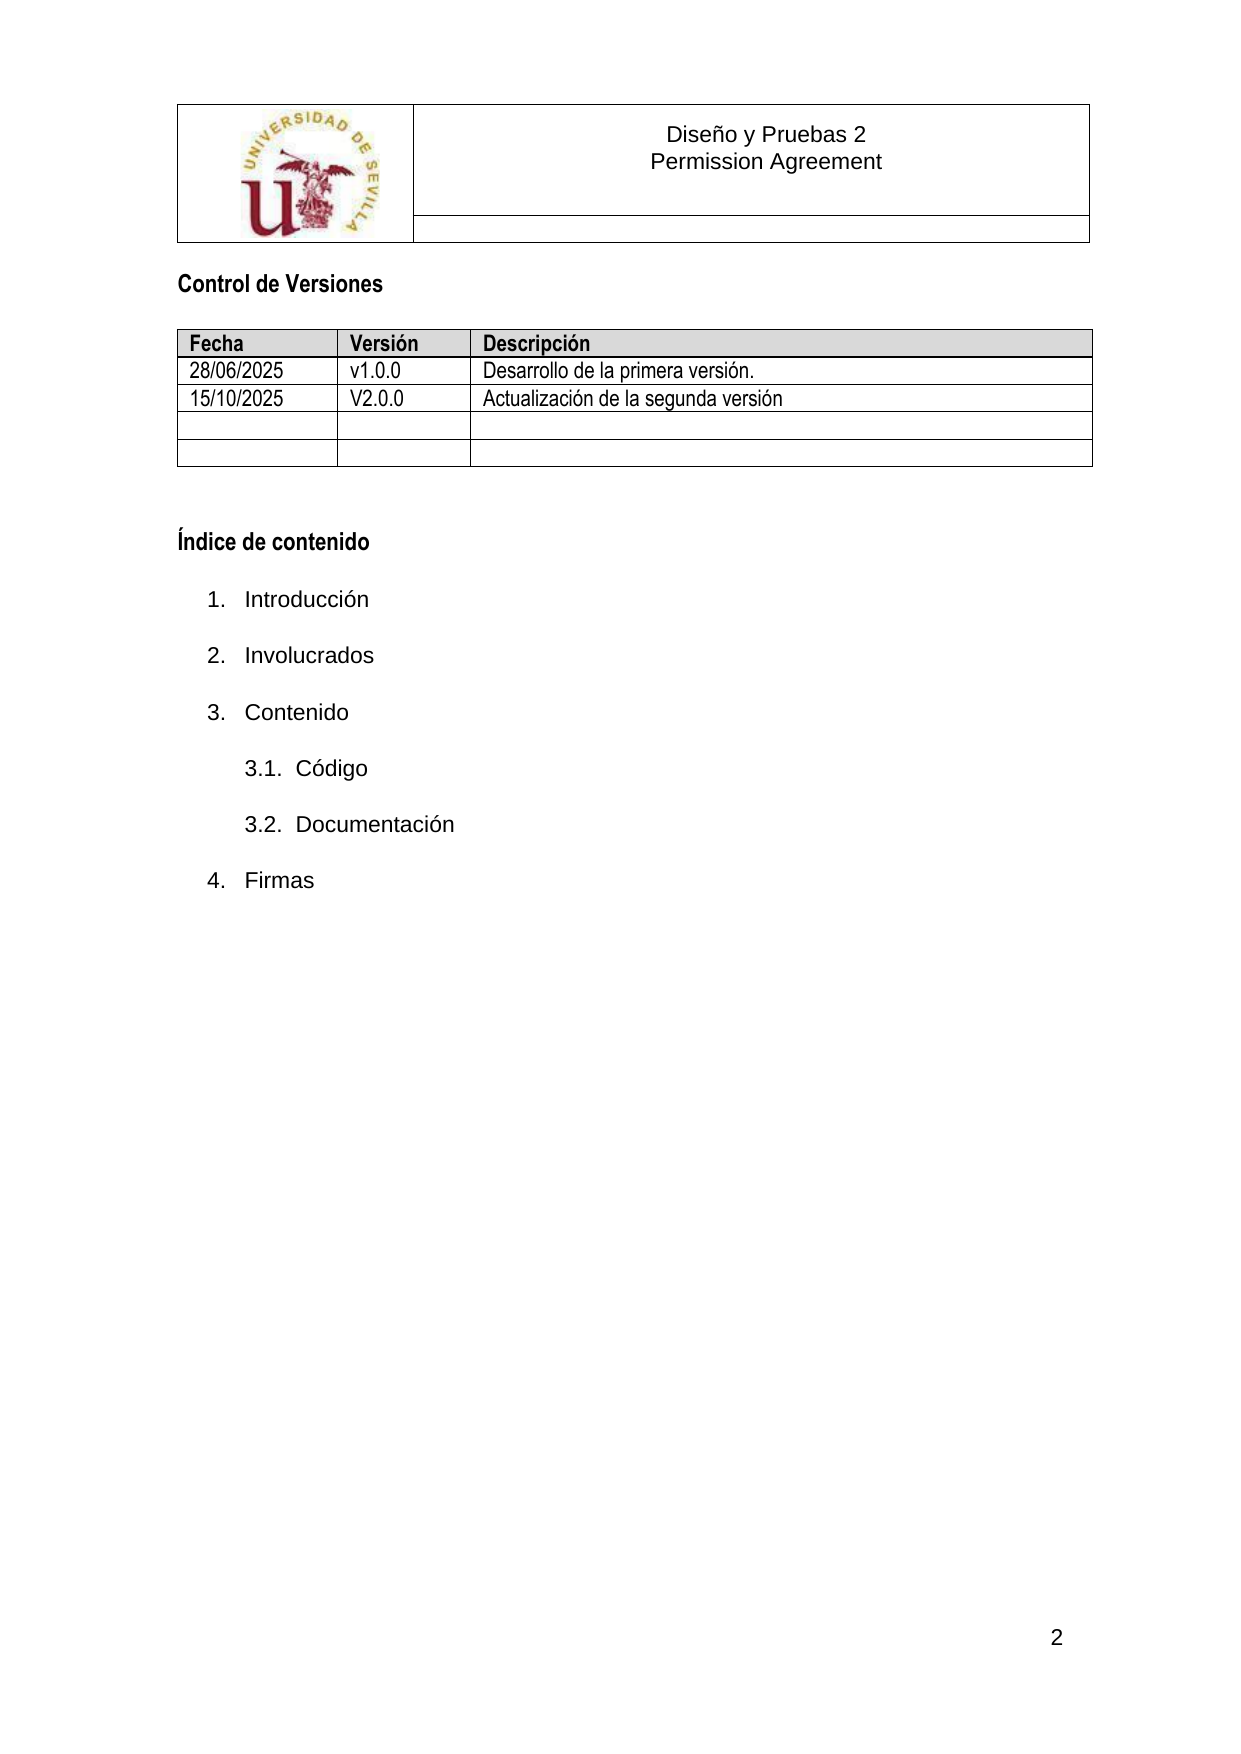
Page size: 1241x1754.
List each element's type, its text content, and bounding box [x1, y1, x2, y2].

table_cell Actualización de la segunda versión [471, 385, 1092, 411]
text Control de Versiones [177, 269, 1063, 298]
table_cell V2.0.0 [338, 385, 470, 411]
list Introducción [207, 586, 1063, 612]
text Índice de contenido [177, 527, 1063, 555]
list Documentación [244, 811, 1063, 837]
table_cell [471, 440, 1092, 466]
table_cell [178, 440, 337, 466]
table_cell [178, 412, 337, 438]
list Involucrados [207, 642, 1063, 669]
picture [240, 109, 380, 238]
table_header Descripción [471, 330, 1092, 356]
table_cell Desarrollo de la primera versión. [471, 358, 1092, 384]
table_cell 28/06/2025 [178, 358, 337, 384]
table_cell v1.0.0 [338, 358, 470, 384]
table_cell 15/10/2025 [178, 385, 337, 411]
list Código [244, 754, 1063, 781]
table_header Fecha [178, 330, 337, 356]
list Firmas [207, 867, 1063, 893]
table_cell [338, 440, 470, 466]
table_cell [338, 412, 470, 438]
table_header Versión [338, 330, 470, 356]
table_cell [471, 412, 1092, 438]
list Contenido [207, 698, 1063, 725]
